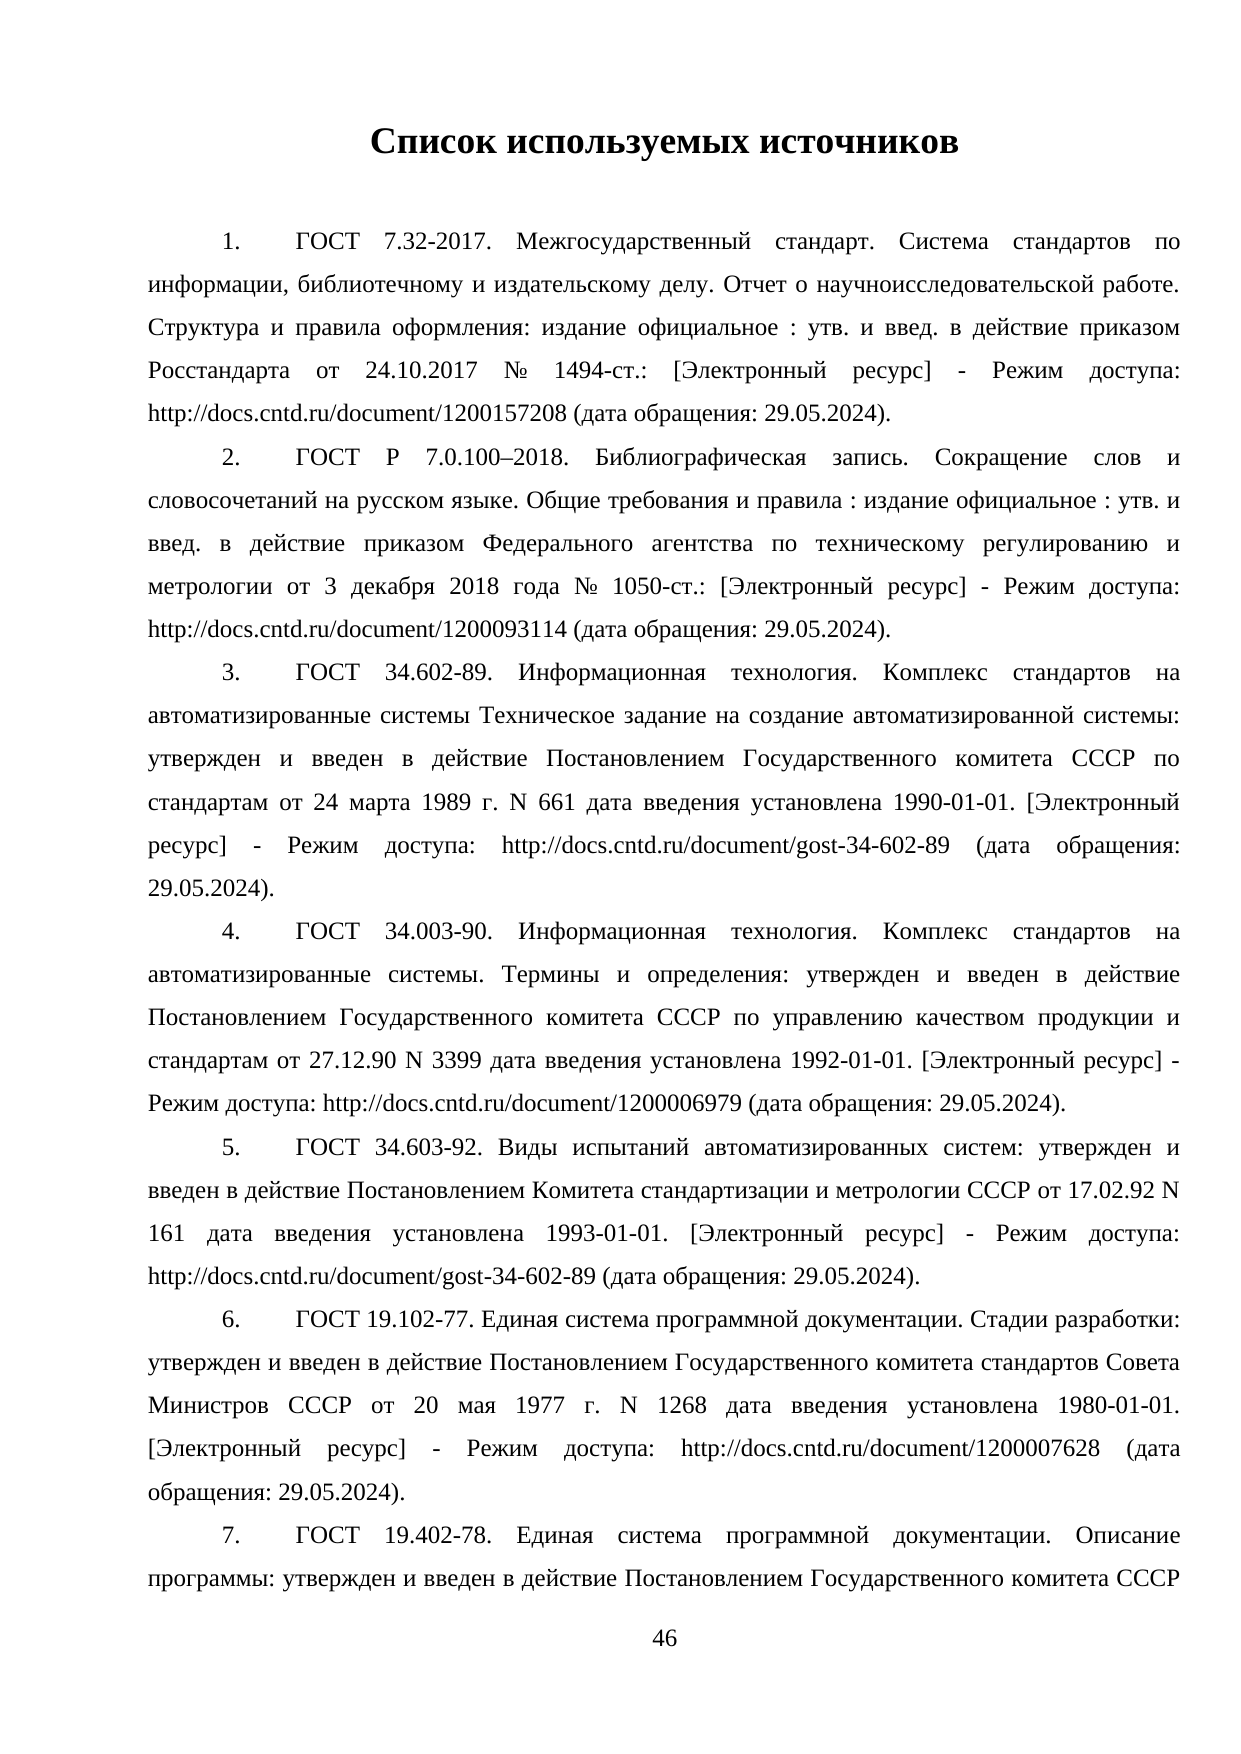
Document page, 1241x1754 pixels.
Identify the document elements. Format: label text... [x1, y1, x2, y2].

list ГОСТ 34.003-90. Информационная технология. Комплекс стандартов на автоматизированные системы. Термины и определения: утвержден и введен в действие Постановлением Государственного комитета СССР по управлению качеством продукции и стандартам от 27.12.90 N 3399 дата введения установлена 1992-01-01. [Электронный ресурс] - Режим доступа: http://docs.cntd.ru/document/1200006979 (дата обращения: 29.05.2024). [148, 916, 1181, 1117]
list ГОСТ 34.602-89. Информационная технология. Комплекс стандартов на автоматизированные системы Техническое задание на создание автоматизированной системы: утвержден и введен в действие Постановлением Государственного комитета СССР по стандартам от 24 марта 1989 г. N 661 дата введения установлена 1990-01-01. [Электронный ресурс] - Режим доступа: http://docs.cntd.ru/document/gost-34-602-89 (дата обращения: 29.05.2024). [148, 657, 1181, 902]
list ГОСТ 34.603-92. Виды испытаний автоматизированных систем: утвержден и введен в действие Постановлением Комитета стандартизации и метрологии СССР от 17.02.92 N 161 дата введения установлена 1993-01-01. [Электронный ресурс] - Режим доступа: http://docs.cntd.ru/document/gost-34-602-89 (дата обращения: 29.05.2024). [148, 1132, 1181, 1290]
list ГОСТ Р 7.0.100–2018. Библиографическая запись. Сокращение слов и словосочетаний на русском языке. Общие требования и правила : издание официальное : утв. и введ. в действие приказом Федерального агентства по техническому регулированию и метрологии от 3 декабря 2018 года № 1050-ст.: [Электронный ресурс] - Режим доступа: http://docs.cntd.ru/document/1200093114 (дата обращения: 29.05.2024). [148, 442, 1181, 643]
subtitle Список используемых источников [148, 118, 1181, 161]
list ГОСТ 7.32-2017. Межгосударственный стандарт. Система стандартов по информации, библиотечному и издательскому делу. Отчет о научноисследовательской работе. Структура и правила оформления: издание официальное : утв. и введ. в действие приказом Росстандарта от 24.10.2017 № 1494-ст.: [Электронный ресурс] - Режим доступа: http://docs.cntd.ru/document/1200157208 (дата обращения: 29.05.2024). [148, 226, 1181, 427]
list ГОСТ 19.102-77. Единая система программной документации. Стадии разработки: утвержден и введен в действие Постановлением Государственного комитета стандартов Совета Министров СССР от 20 мая 1977 г. N 1268 дата введения установлена 1980-01-01. [Электронный ресурс] - Режим доступа: http://docs.cntd.ru/document/1200007628 (дата обращения: 29.05.2024). [148, 1304, 1181, 1505]
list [148, 1520, 1181, 1592]
